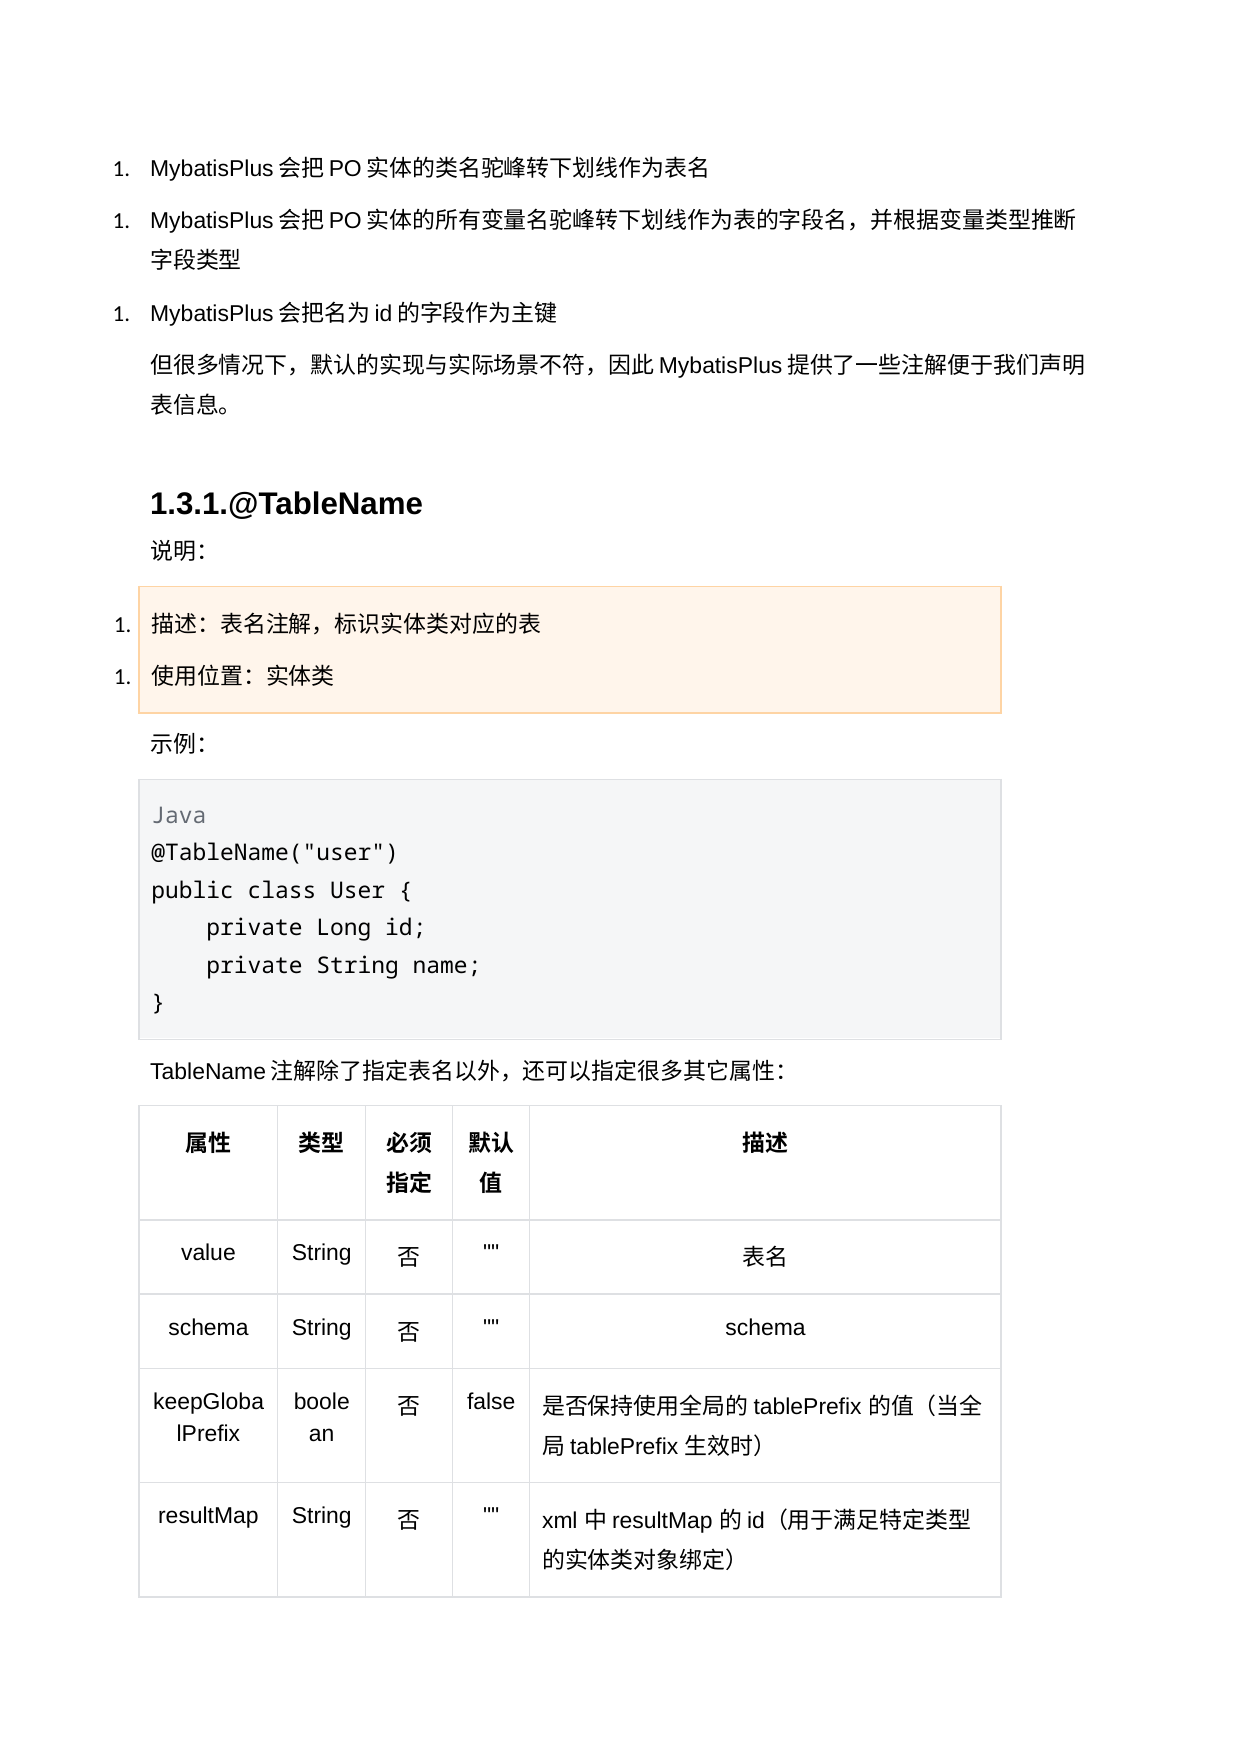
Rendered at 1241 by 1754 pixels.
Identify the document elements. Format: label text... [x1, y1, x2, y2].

table_cell "" [453, 1295, 529, 1368]
text TableName注解除了指定表名以外，还可以指定很多其它属性： [150, 1052, 1090, 1086]
table_cell 否 [366, 1221, 452, 1293]
table_header 描述：表名注解，标识实体类对应的表 使用位置：实体类 [140, 587, 1000, 712]
list MybatisPlus会把PO实体的类名驼峰转下划线作为表名 [112, 150, 1090, 183]
table_cell "" [453, 1483, 529, 1596]
table_cell value [140, 1221, 277, 1293]
list MybatisPlus会把名为id的字段作为主键 [112, 294, 1090, 328]
table_header 必须指定 [366, 1106, 452, 1219]
table_cell 否 [366, 1483, 452, 1596]
list MybatisPlus会把PO实体的所有变量名驼峰转下划线作为表的字段名，并根据变量类型推断字段类型 [112, 202, 1090, 275]
table_cell 否 [366, 1295, 452, 1368]
table_cell xml 中 resultMap 的 id（用于满足特定类型的实体类对象绑定） [530, 1483, 1000, 1596]
table_cell 否 [366, 1369, 452, 1482]
table_cell keepGlobalPrefix [140, 1369, 277, 1482]
table_cell "" [453, 1221, 529, 1293]
text 但很多情况下，默认的实现与实际场景不符，因此MybatisPlus提供了一些注解便于我们声明表信息。 [150, 347, 1090, 420]
table_cell 表名 [530, 1221, 1000, 1293]
table_header 默认值 [453, 1106, 529, 1219]
table_header 类型 [278, 1106, 365, 1219]
table_header Java @TableName("user") public class User { private Long id; private String name; } [140, 780, 1000, 1038]
text 示例： [150, 726, 1090, 759]
table_header 属性 [140, 1106, 277, 1219]
table_cell schema [140, 1295, 277, 1368]
table_cell String [278, 1295, 365, 1368]
table_cell 是否保持使用全局的 tablePrefix 的值（当全局 tablePrefix 生效时） [530, 1369, 1000, 1482]
table_cell false [453, 1369, 529, 1482]
text 说明： [150, 533, 1090, 566]
table_cell boolean [278, 1369, 365, 1482]
table_cell String [278, 1221, 365, 1293]
table_cell resultMap [140, 1483, 277, 1596]
table_cell schema [530, 1295, 1000, 1368]
table_cell String [278, 1483, 365, 1596]
table_header 描述 [530, 1106, 1000, 1219]
